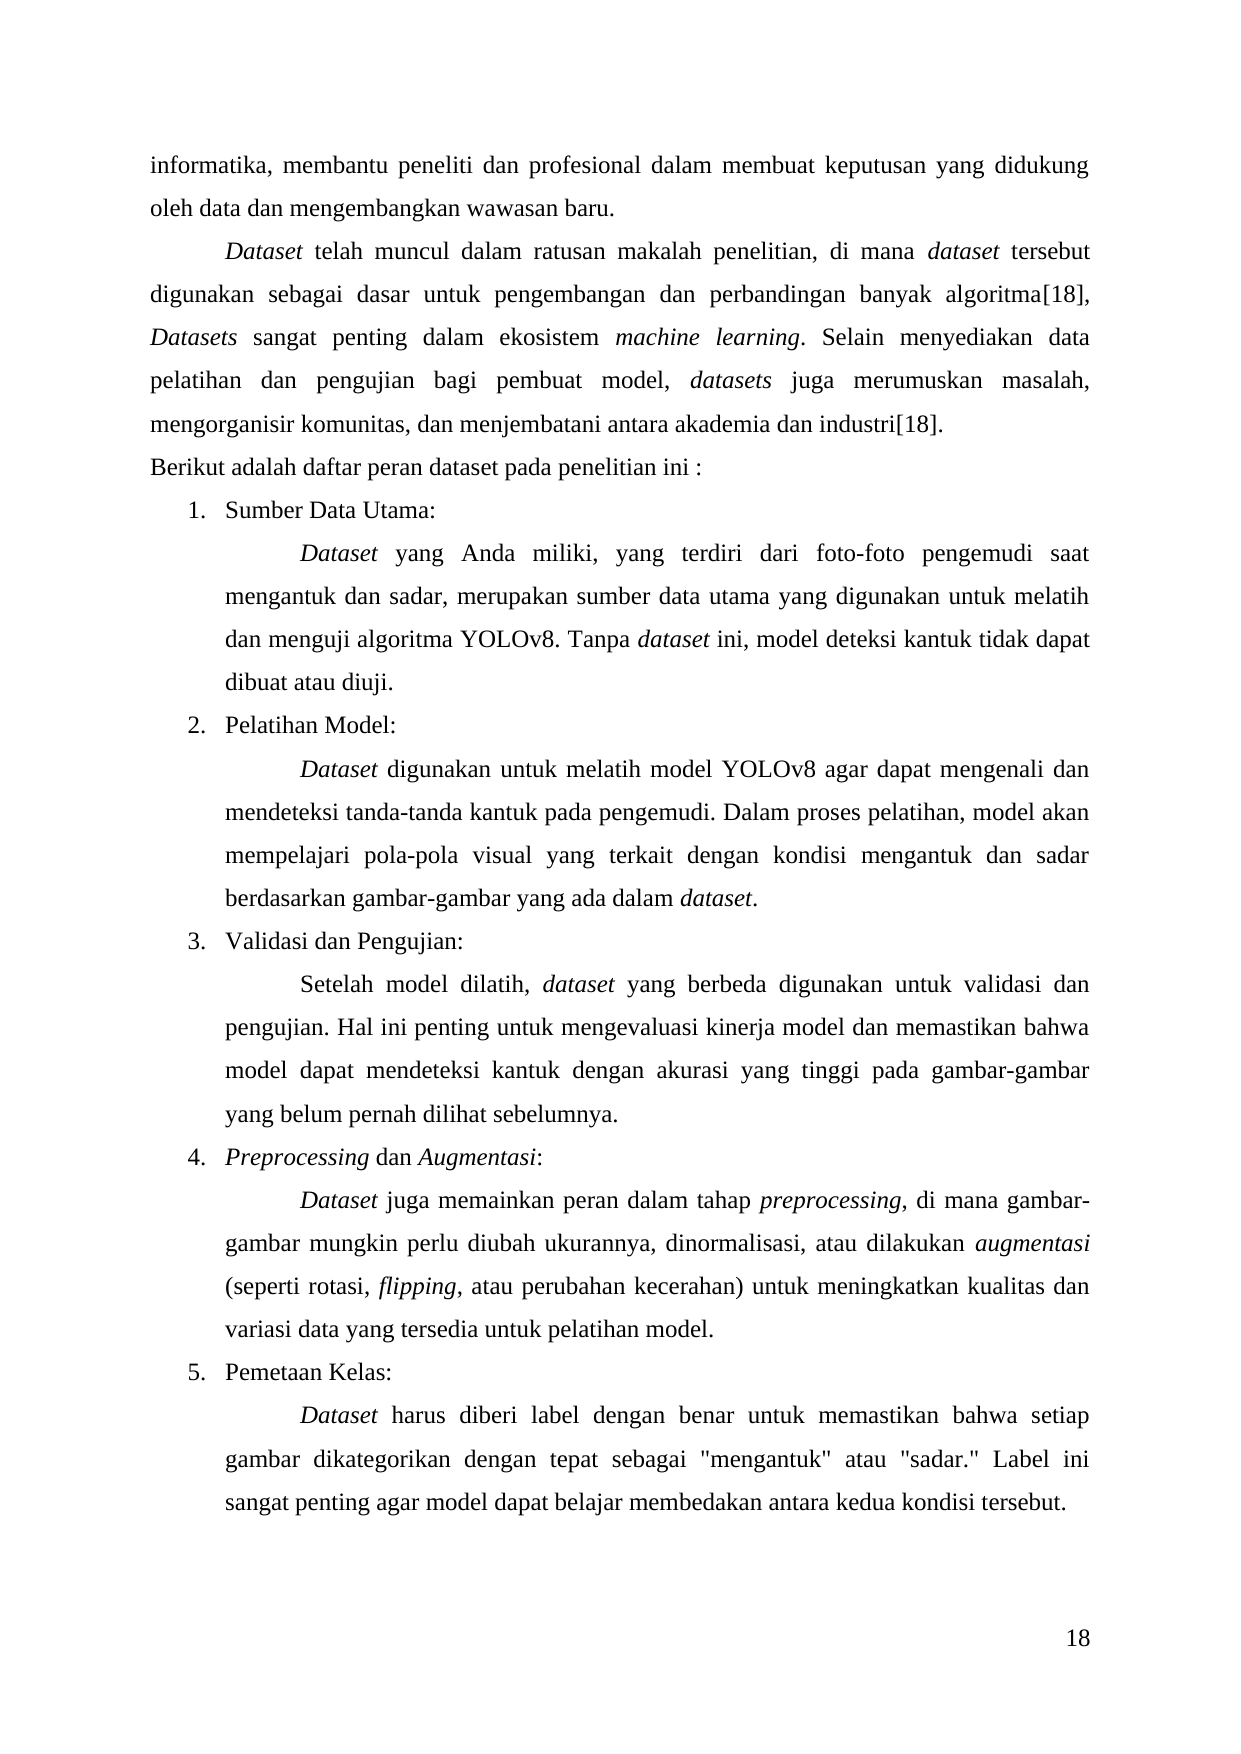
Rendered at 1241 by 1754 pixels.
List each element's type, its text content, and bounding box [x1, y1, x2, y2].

text Berikut adalah daftar peran dataset pada penelitian ini : [150, 452, 1090, 481]
list Dataset yang Anda miliki, yang terdiri dari foto-foto pengemudi saat mengantuk dan sadar, merupakan sumber data utama yang digunakan untuk melatih dan menguji algoritma YOLOv8. Tanpa dataset ini, model deteksi kantuk tidak dapat dibuat atau diuji. [225, 538, 1090, 696]
list Pemetaan Kelas: [187, 1357, 1090, 1386]
list Dataset juga memainkan peran dalam tahap preprocessing, di mana gambar-gambar mungkin perlu diubah ukurannya, dinormalisasi, atau dilakukan augmentasi (seperti rotasi, flipping, atau perubahan kecerahan) untuk meningkatkan kualitas dan variasi data yang tersedia untuk pelatihan model. [225, 1185, 1090, 1343]
list Pelatihan Model: [187, 711, 1090, 739]
list Validasi dan Pengujian: [187, 926, 1090, 955]
list Dataset digunakan untuk melatih model YOLOv8 agar dapat mengenali dan mendeteksi tanda-tanda kantuk pada pengemudi. Dalam proses pelatihan, model akan mempelajari pola-pola visual yang terkait dengan kondisi mengantuk dan sadar berdasarkan gambar-gambar yang ada dalam dataset. [225, 754, 1090, 912]
list Setelah model dilatih, dataset yang berbeda digunakan untuk validasi dan pengujian. Hal ini penting untuk mengevaluasi kinerja model dan memastikan bahwa model dapat mendeteksi kantuk dengan akurasi yang tinggi pada gambar-gambar yang belum pernah dilihat sebelumnya. [225, 969, 1090, 1127]
list Preprocessing dan Augmentasi: [187, 1142, 1090, 1171]
text Dataset telah muncul dalam ratusan makalah penelitian, di mana dataset tersebut digunakan sebagai dasar untuk pengembangan dan perbandingan banyak algoritma, Datasets sangat penting dalam ekosistem machine learning. Selain menyediakan data pelatihan dan pengujian bagi pembuat model, datasets juga merumuskan masalah, mengorganisir komunitas, dan menjembatani antara akademia dan industri. [150, 236, 1090, 437]
list Sumber Data Utama: [187, 495, 1090, 524]
list Dataset harus diberi label dengan benar untuk memastikan bahwa setiap gambar dikategorikan dengan tepat sebagai "mengantuk" atau "sadar." Label ini sangat penting agar model dapat belajar membedakan antara kedua kondisi tersebut. [225, 1401, 1090, 1516]
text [150, 150, 1090, 222]
